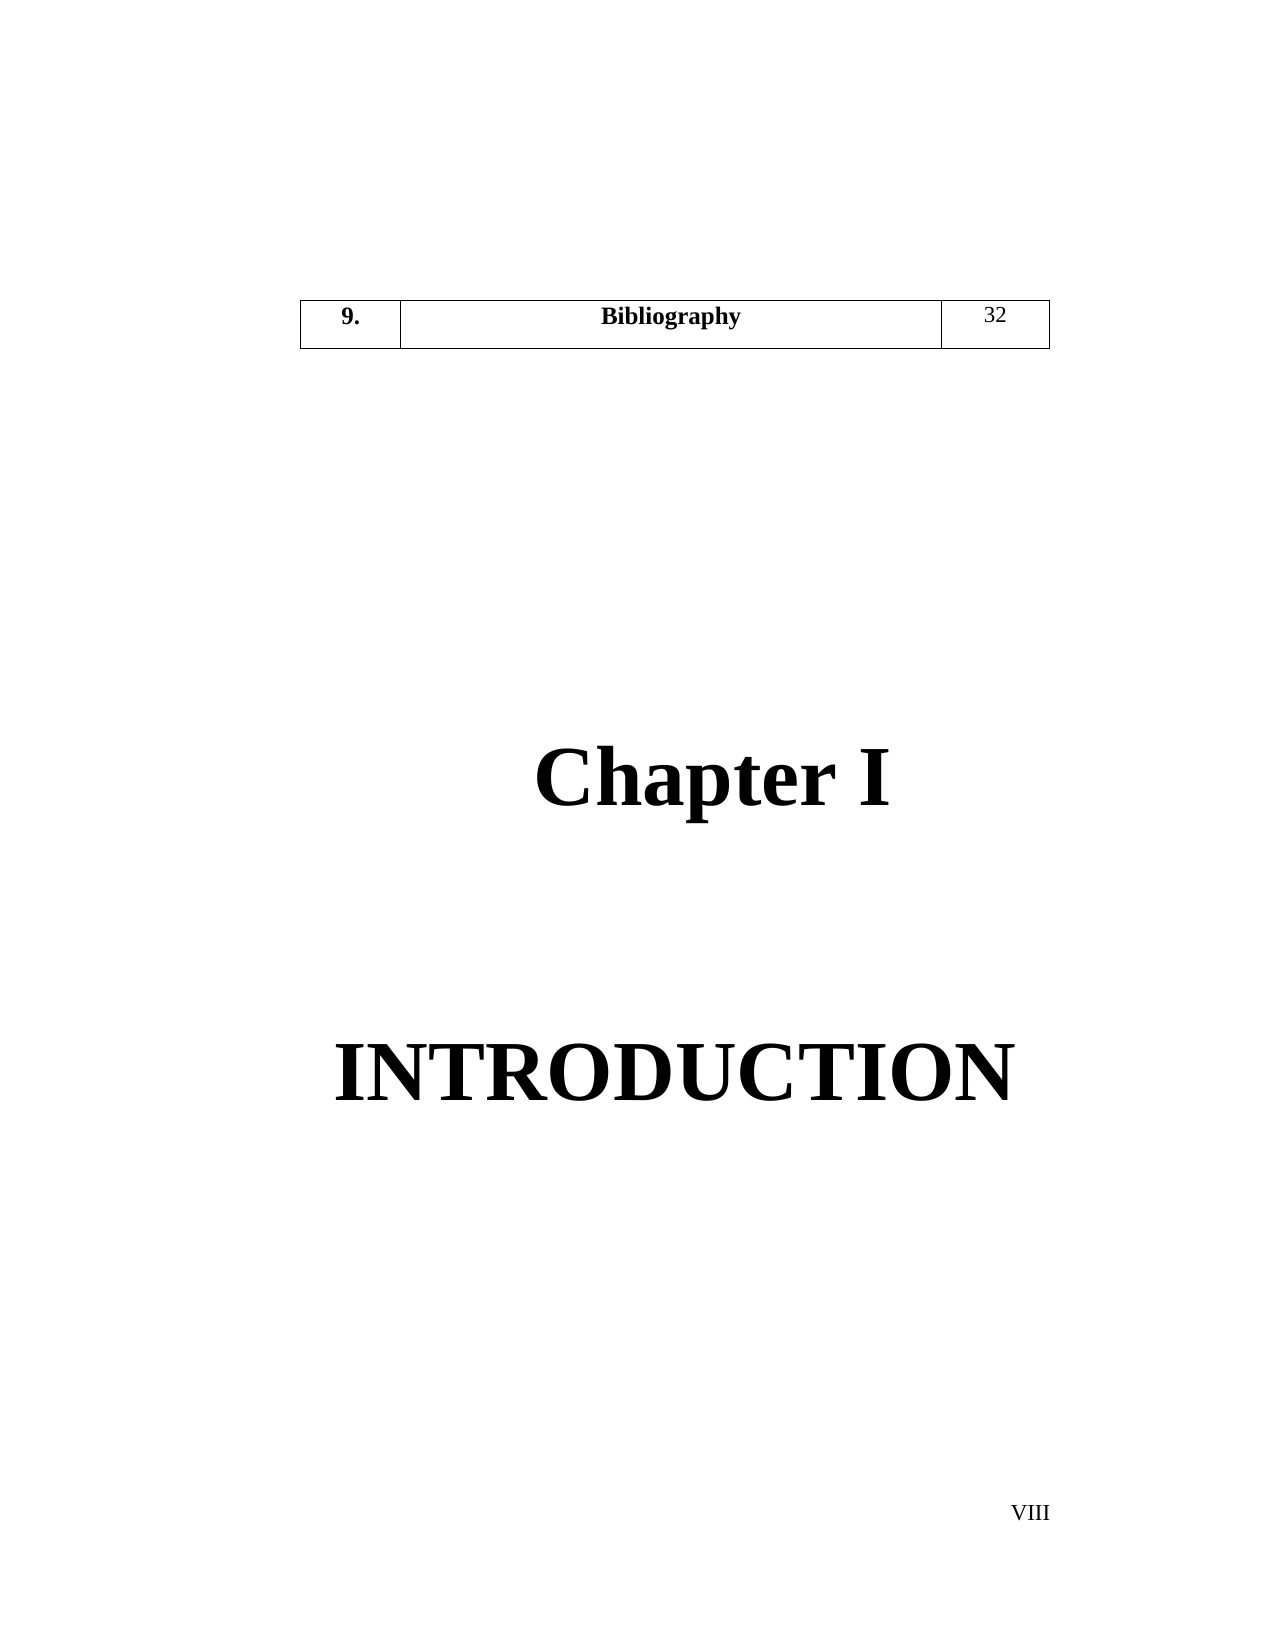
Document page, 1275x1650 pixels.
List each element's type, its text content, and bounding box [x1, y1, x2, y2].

table_cell 32 [942, 301, 1049, 348]
text INTRODUCTION [300, 1020, 1050, 1118]
table_cell Bibliography [401, 301, 941, 348]
table_cell 9. [301, 301, 400, 348]
text Chapter I [300, 726, 1050, 824]
